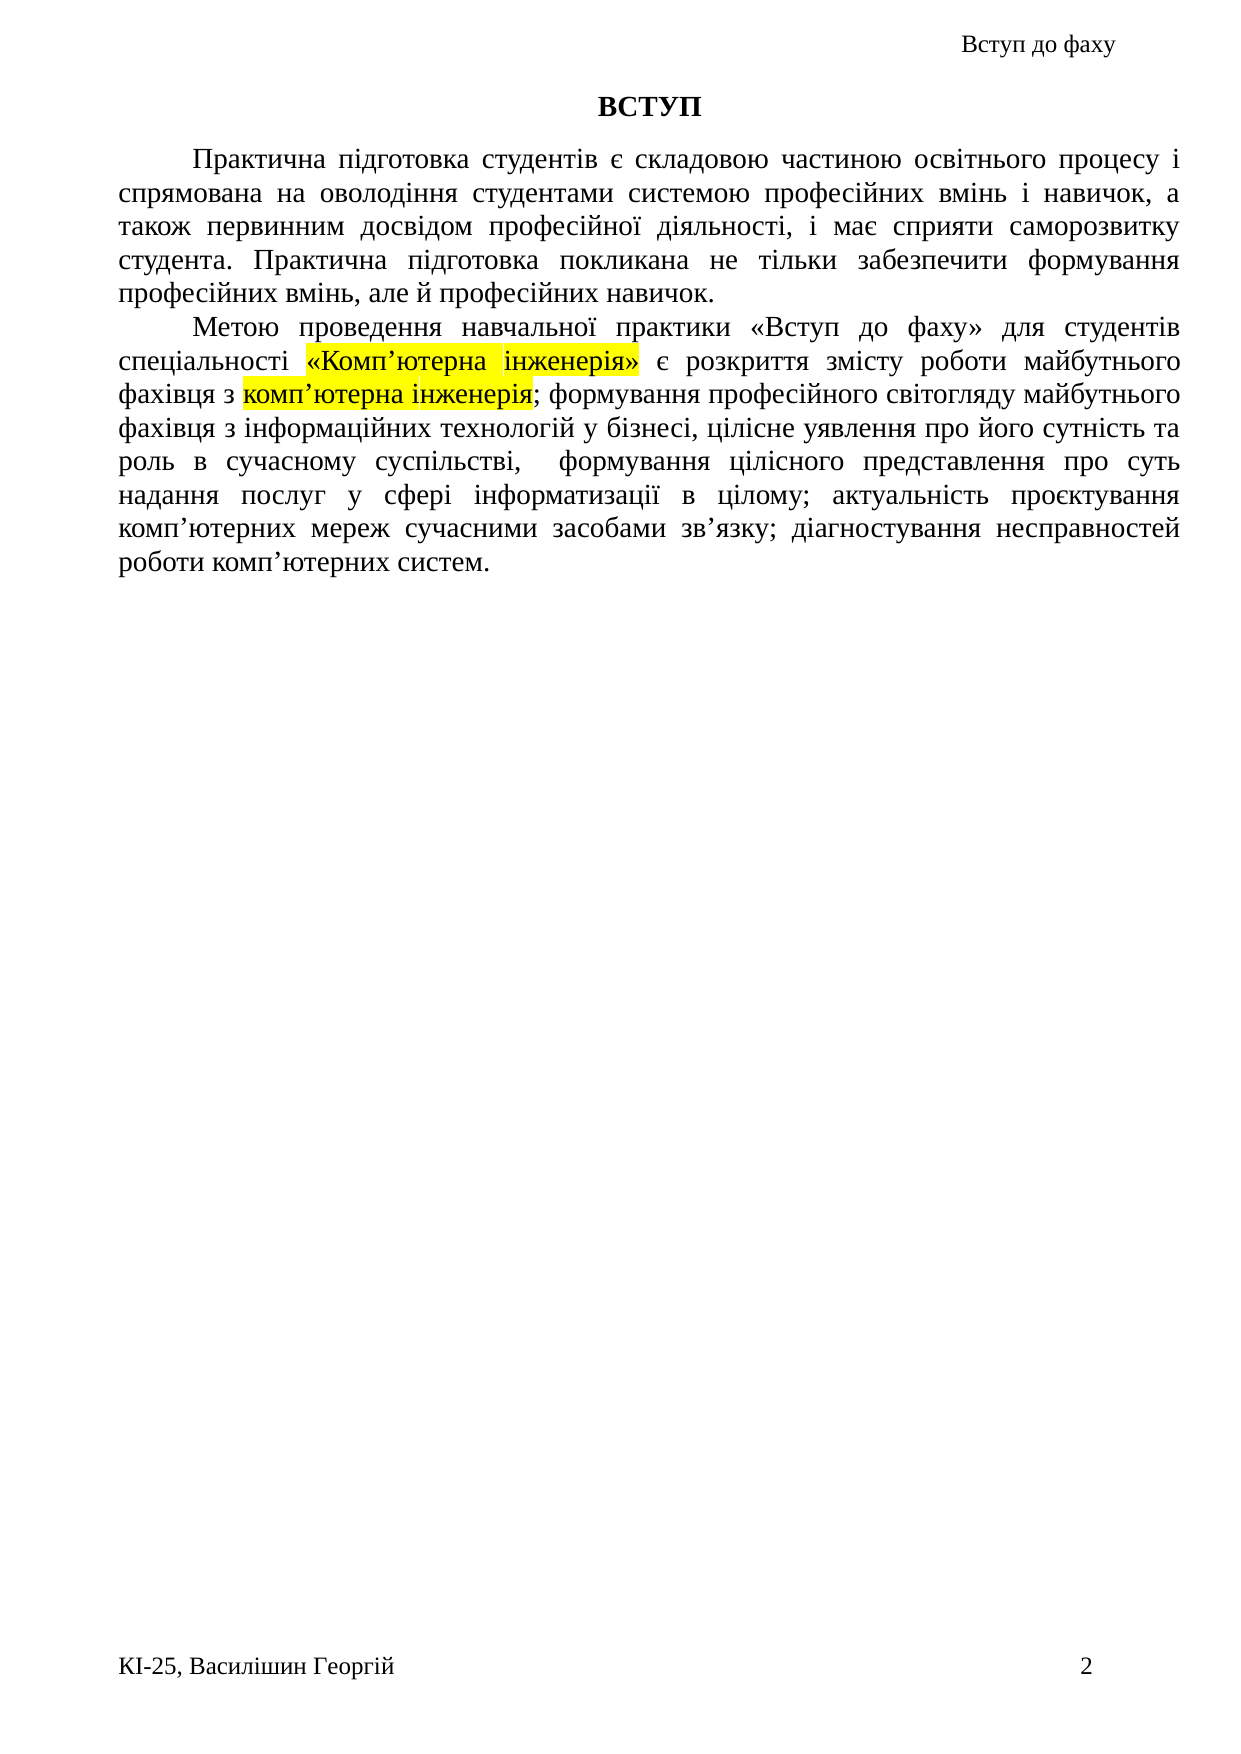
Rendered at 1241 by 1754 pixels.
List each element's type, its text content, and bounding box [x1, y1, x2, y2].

text Практична підготовка студентів є складовою частиною освітнього процесу і спрямована на оволодіння студентами системою професійних вмінь і навичок, а також первинним досвідом професійної діяльності, і має сприяти саморозвитку студента. Практична підготовка покликана не тільки забезпечити формування професійних вмінь, але й професійних навичок. [118, 141, 1181, 309]
text ВСТУП [118, 89, 1181, 122]
text Метою проведення навчальної практики «Вступ до фаху» для студентів спеціальності «Комп’ютерна iнженерiя» є розкриття змісту роботи майбутнього фахівця з комп’ютерна iнженерiя; формування професійного світогляду майбутнього фахівця з інформаційних технологій у бізнесі, цілісне уявлення про його сутність та роль в сучасному суспільстві, формування цілісного представлення про суть надання послуг у сфері інформатизації в цілому; актуальність проєктування комп’ютерних мереж сучасними засобами зв’язку; діагностування несправностей роботи комп’ютерних систем. [118, 309, 1181, 577]
